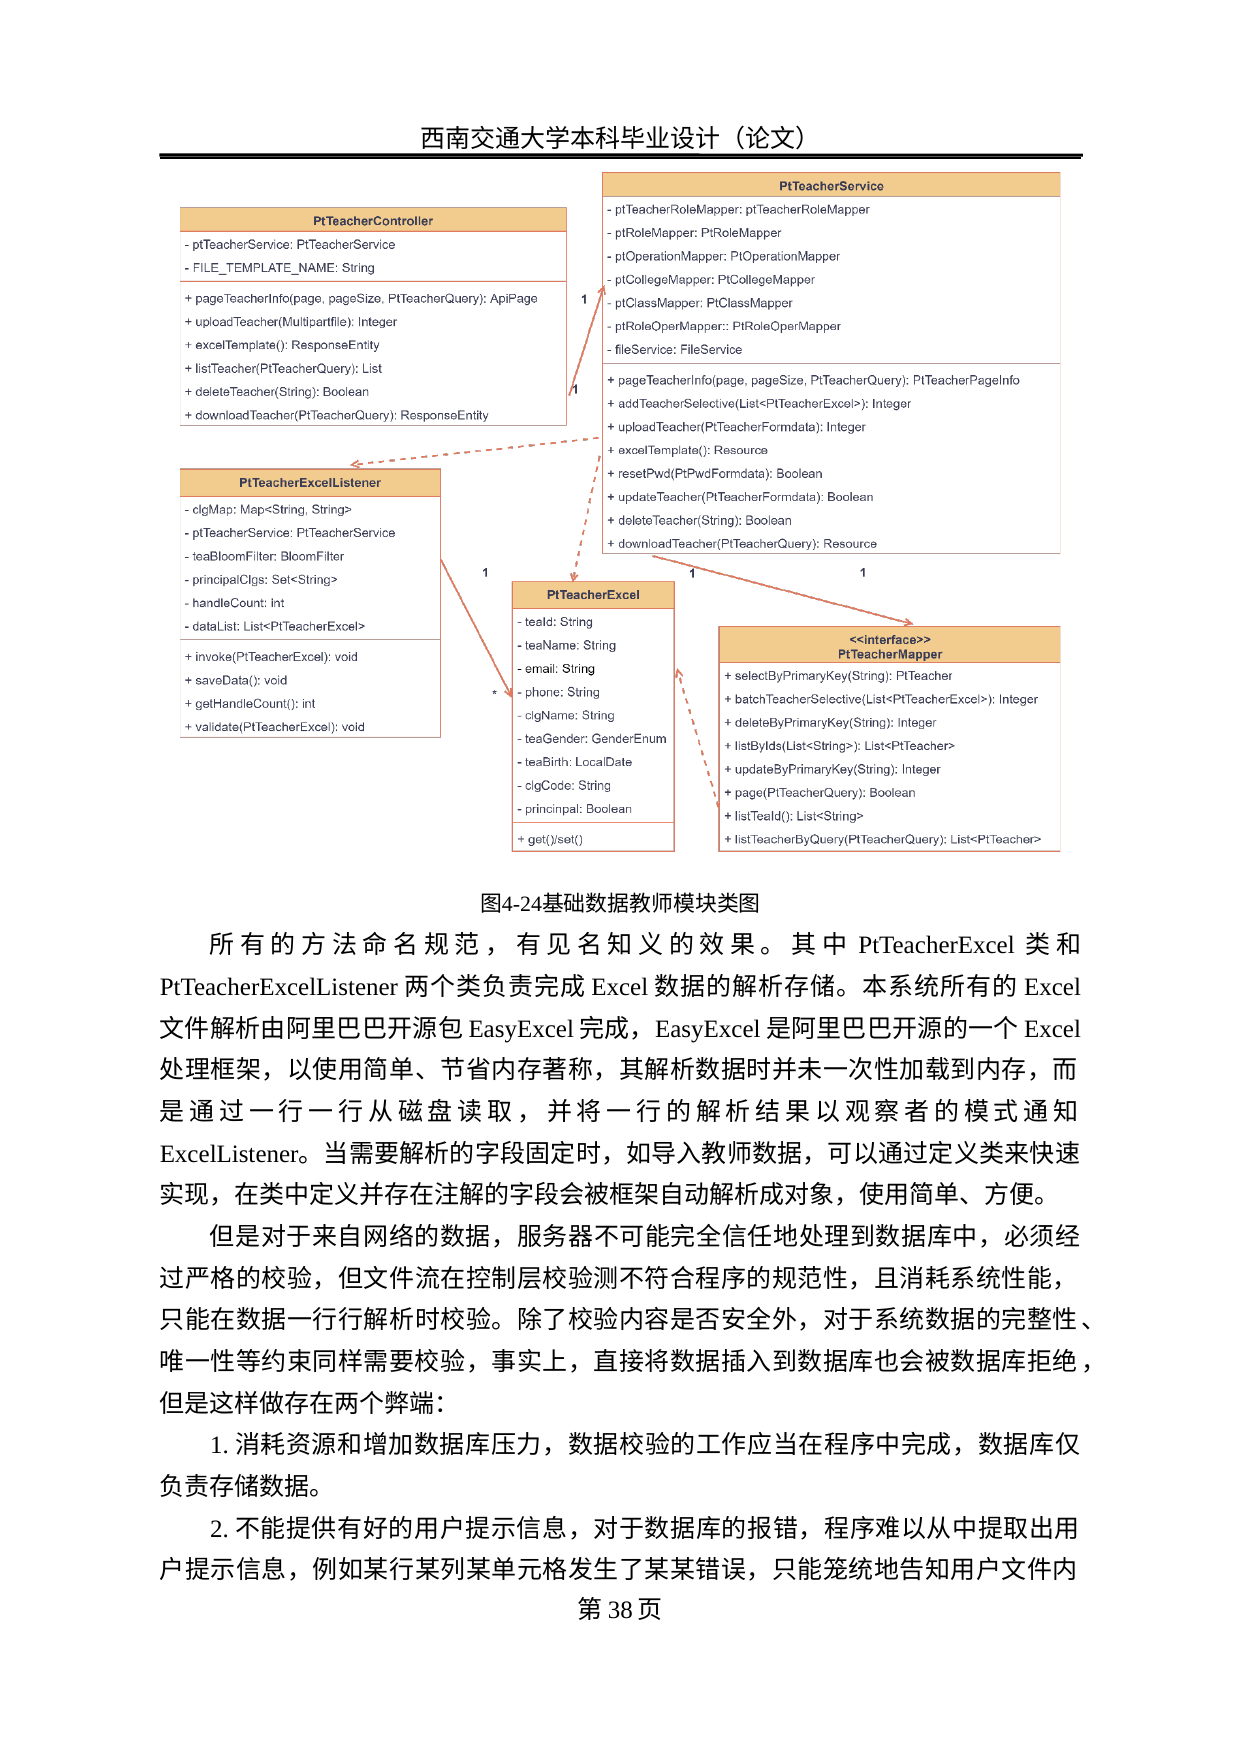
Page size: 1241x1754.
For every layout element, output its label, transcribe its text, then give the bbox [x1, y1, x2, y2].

picture [180, 172, 1061, 854]
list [159, 1506, 1081, 1589]
text 但是对于来自网络的数据，服务器不可能完全信任地处理到数据库中，必须经过严格的校验，但文件流在控制层校验测不符合程序的规范性，且消耗系统性能，只能在数据一行行解析时校验。除了校验内容是否安全外，对于系统数据的完整性、唯一性等约束同样需要校验，事实上，直接将数据插入到数据库也会被数据库拒绝，但是这样做存在两个弊端： [159, 1214, 1081, 1422]
list 消耗资源和增加数据库压力，数据校验的工作应当在程序中完成，数据库仅负责存储数据。 [159, 1422, 1081, 1506]
text 所有的方法命名规范，有见名知义的效果。其中PtTeacherExcel类和PtTeacherExcelListener两个类负责完成Excel数据的解析存储。本系统所有的Excel文件解析由阿里巴巴开源包EasyExcel完成，EasyExcel是阿里巴巴开源的一个Excel处理框架，以使用简单、节省内存著称，其解析数据时并未一次性加载到内存，而是通过一行一行从磁盘读取，并将一行的解析结果以观察者的模式通知ExcelListener。当需要解析的字段固定时，如导入教师数据，可以通过定义类来快速实现，在类中定义并存在注解的字段会被框架自动解析成对象，使用简单、方便。 [159, 922, 1081, 1214]
